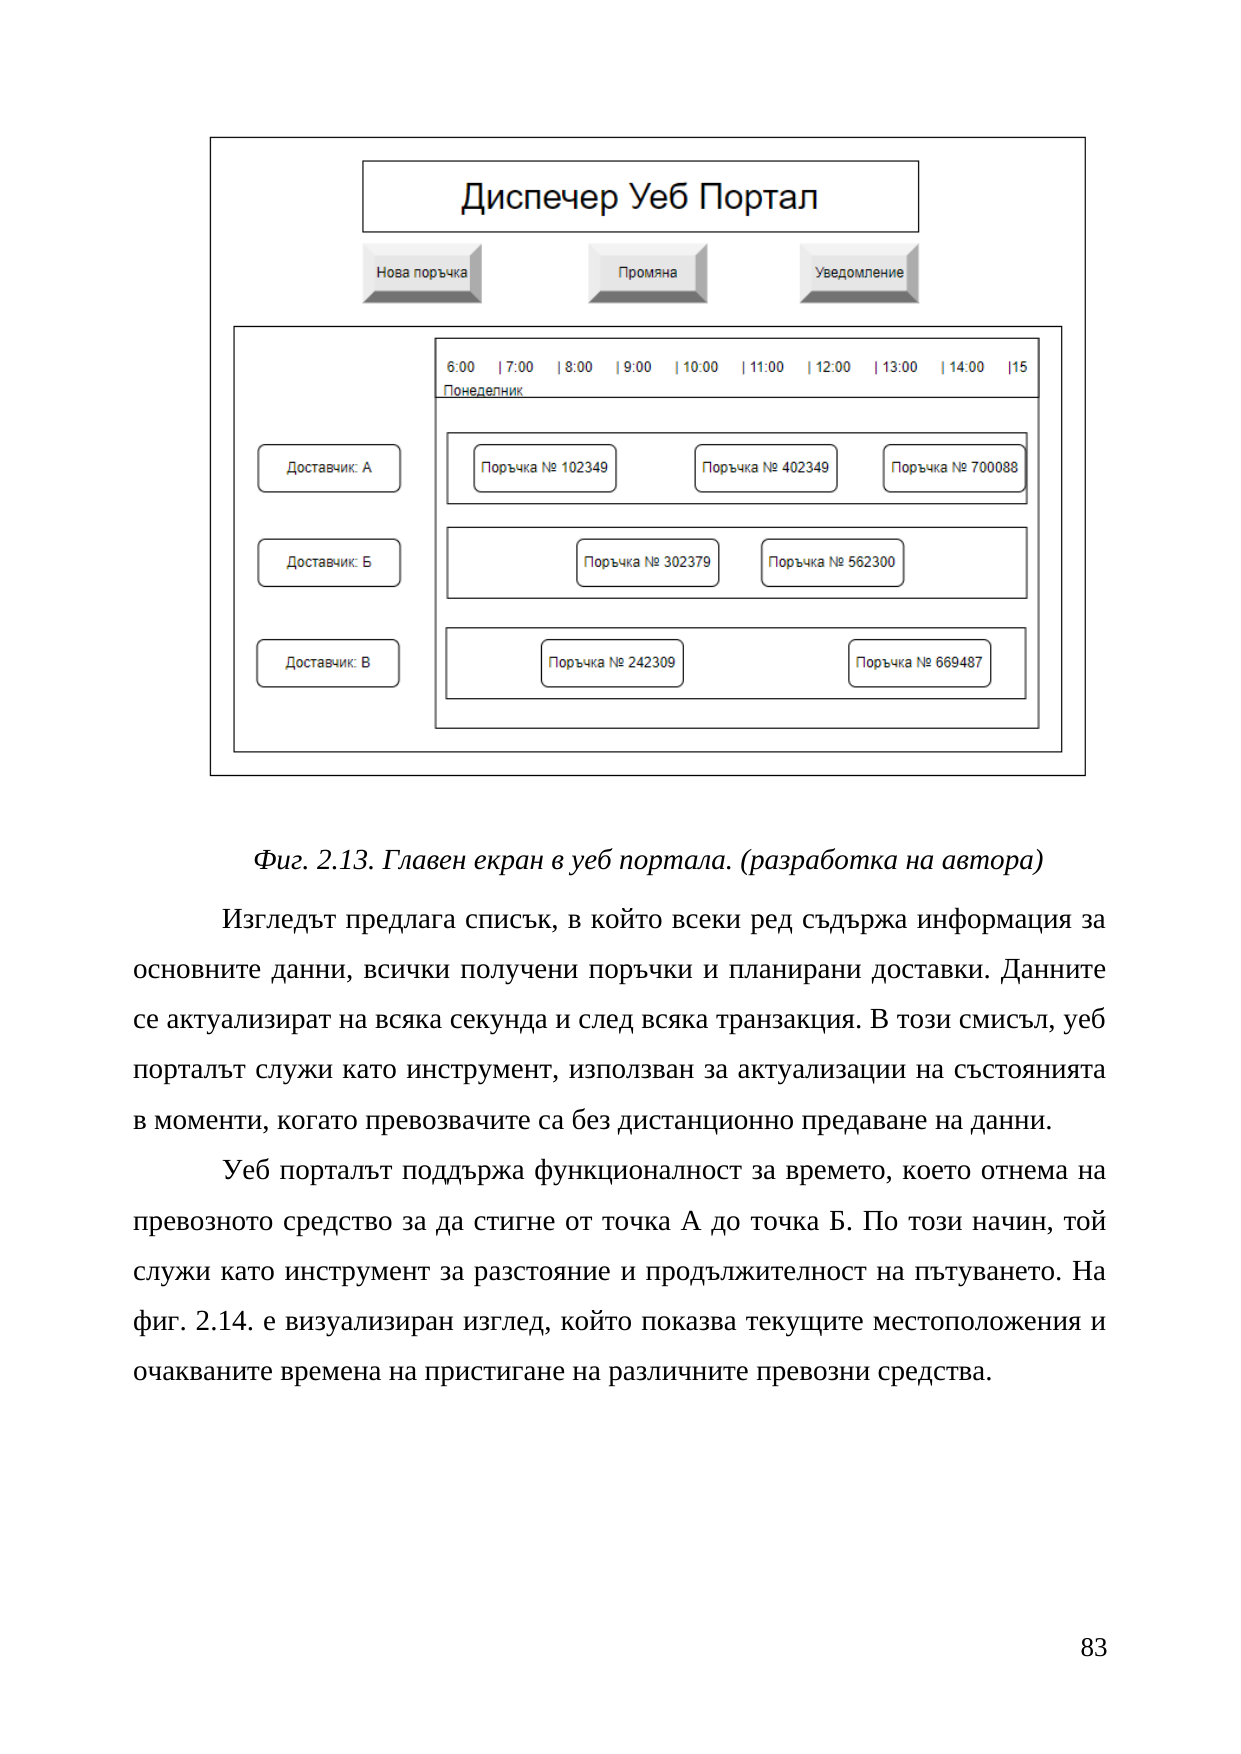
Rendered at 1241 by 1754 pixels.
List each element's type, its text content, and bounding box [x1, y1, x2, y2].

text Уеб порталът поддържа функционалност за времето, което отнема на превозното средство за да стигне от точка А до точка Б. По този начин, той служи като инструмент за разстояние и продължителност на пътуването. На фиг. 2.14. е визуализиран изглед, който показва текущите местоположения и очакваните времена на пристигане на различните превозни средства. [133, 1152, 1107, 1387]
title Фиг. 2.13. Главен екран в уеб портала. (разработка на автора) [133, 842, 1107, 876]
picture [192, 118, 1112, 801]
text Изгледът предлага списък, в който всеки ред съдържа информация за основните данни, всички получени поръчки и планирани доставки. Данните се актуализират на всяка секунда и след всяка транзакция. В този смисъл, уеб порталът служи като инструмент, използван за актуализации на състоянията в моменти, когато превозвачите са без дистанционно предаване на данни. [133, 901, 1107, 1136]
